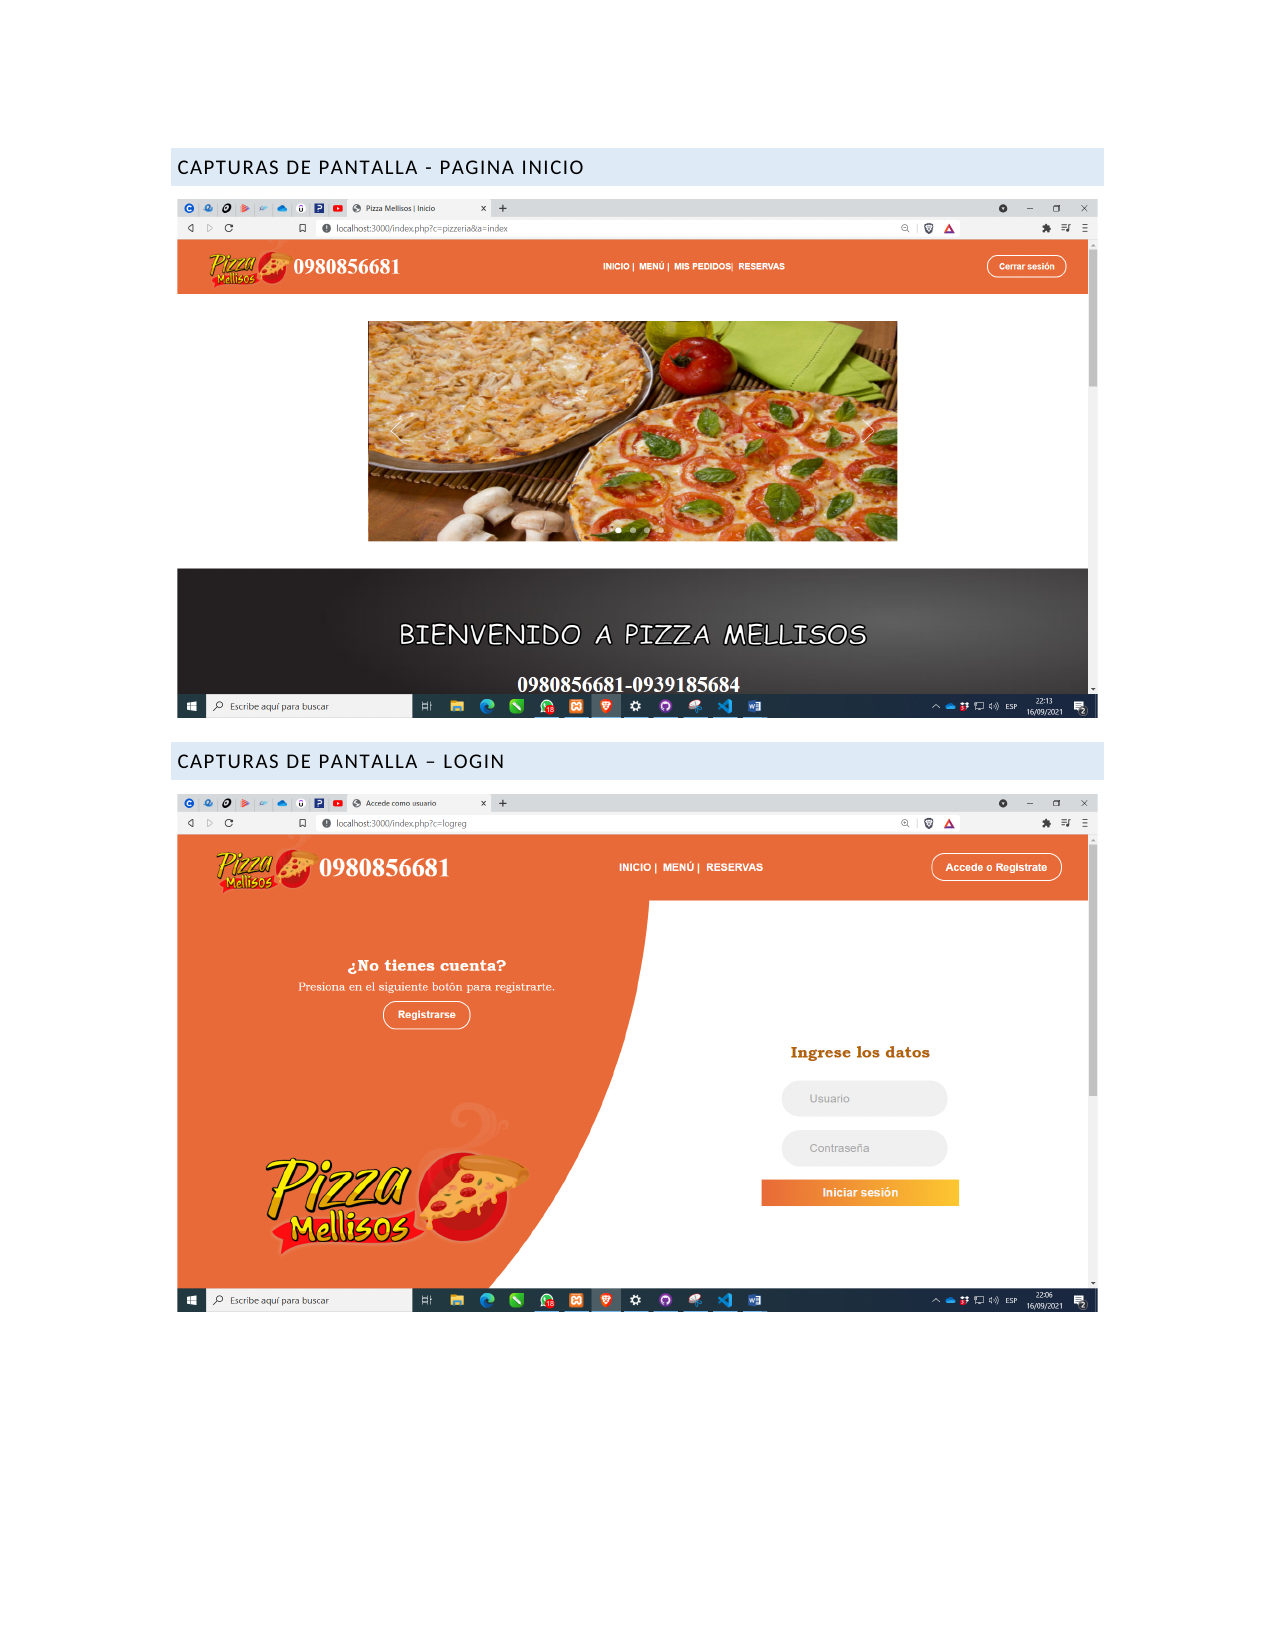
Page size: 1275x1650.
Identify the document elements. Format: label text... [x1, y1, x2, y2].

subtitle CAPTURAS DE PANTALLA - PAGINA INICIO [177, 154, 1098, 179]
picture [177, 794, 1098, 1312]
subtitle CAPTURAS DE PANTALLA – LOGIN [177, 748, 1098, 774]
picture [177, 199, 1098, 718]
